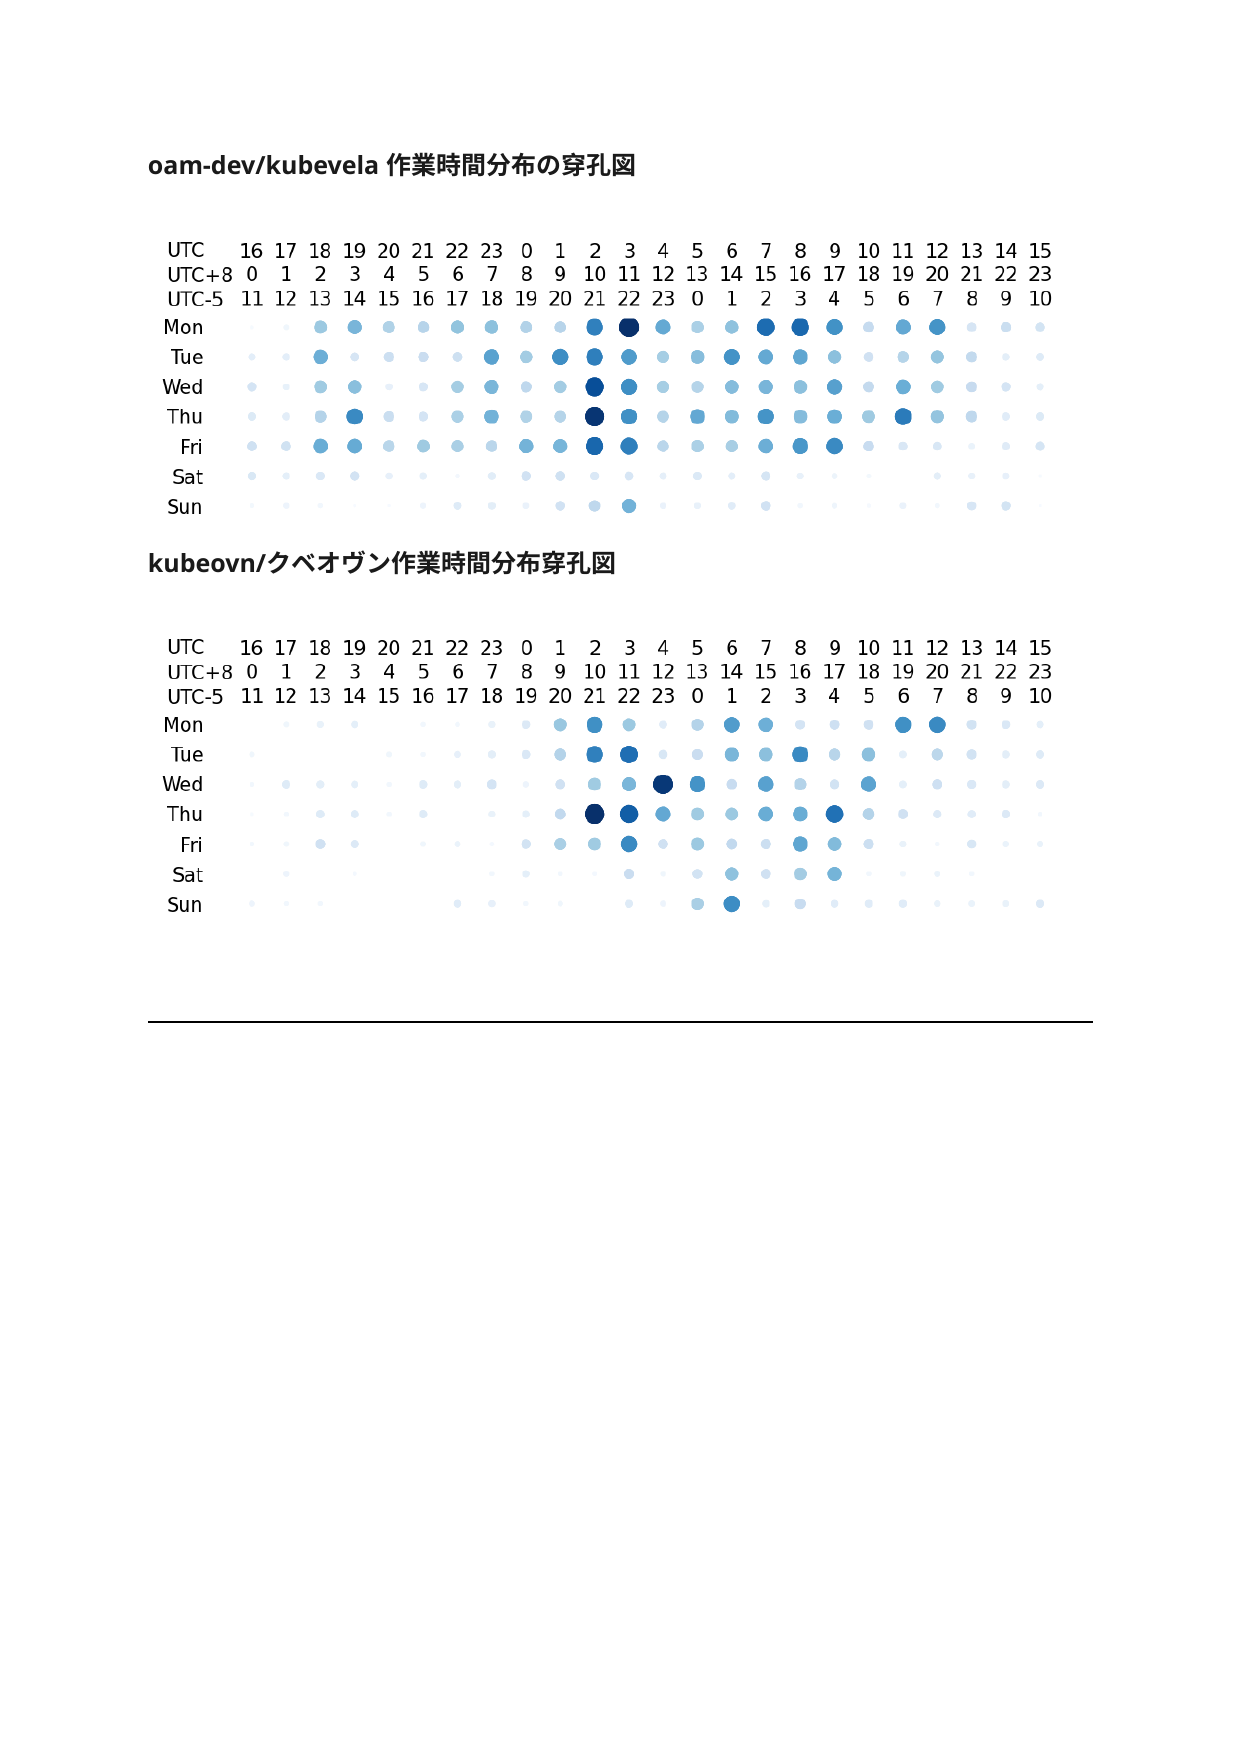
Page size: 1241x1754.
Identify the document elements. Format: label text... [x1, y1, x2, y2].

picture [147, 213, 1093, 529]
picture [147, 610, 1093, 927]
subtitle kubeovn/クベオヴン作業時間分布穿孔図 [148, 543, 1093, 579]
subtitle oam-dev/kubevela 作業時間分布の穿孔図 [148, 146, 1093, 182]
